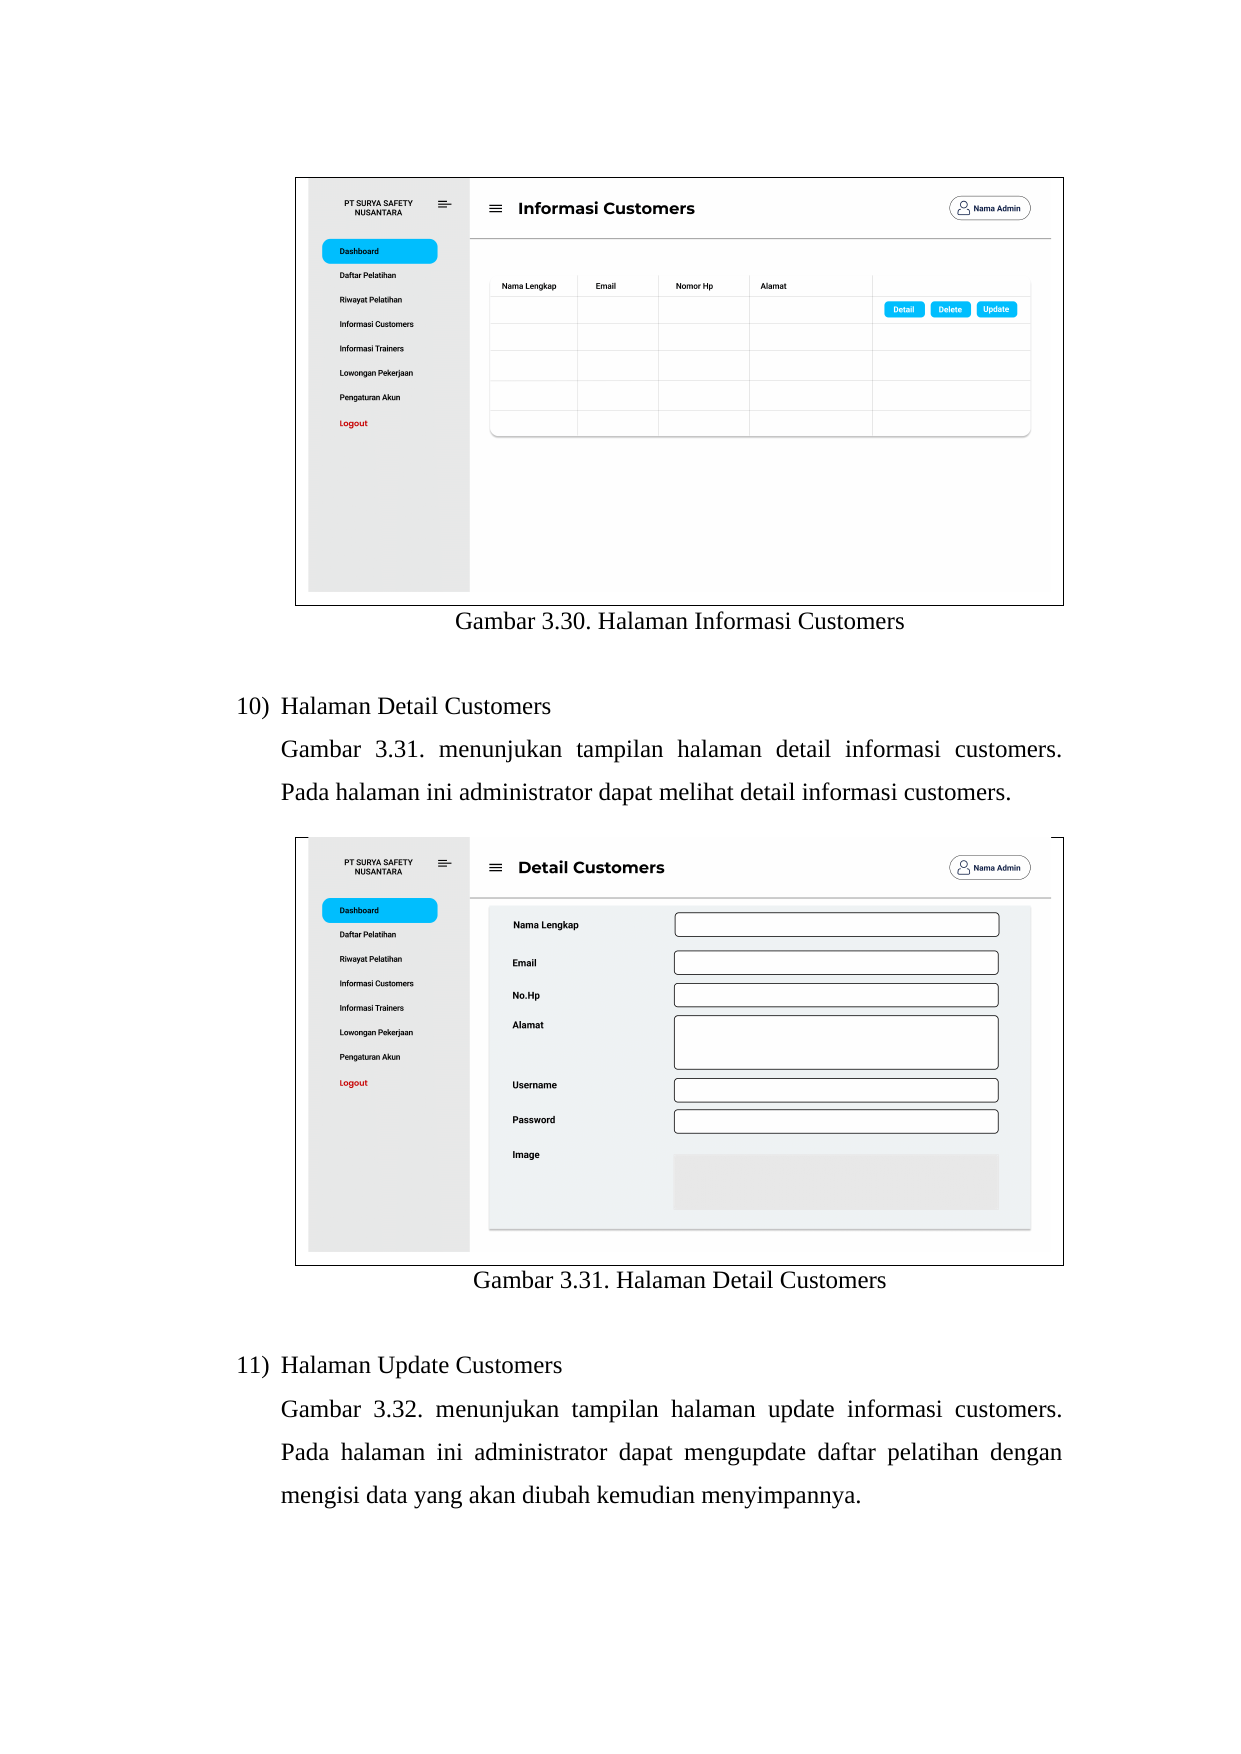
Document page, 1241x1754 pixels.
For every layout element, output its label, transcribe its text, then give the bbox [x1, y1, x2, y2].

list Halaman Update Customers [236, 1351, 1063, 1379]
picture [308, 837, 1052, 1252]
picture [308, 178, 1052, 592]
list Gambar 3.32. menunjukan tampilan halaman update informasi customers. Pada halaman ini administrator dapat mengupdate daftar pelatihan dengan mengisi data yang akan diubah kemudian menyimpannya. [281, 1394, 1063, 1509]
table_header [296, 178, 1063, 605]
table_cell Gambar 3.31. Halaman Detail Customers [296, 1266, 1063, 1307]
list Halaman Detail Customers [236, 691, 1063, 719]
table_header [296, 838, 1063, 1264]
list Gambar 3.31. menunjukan tampilan halaman detail informasi customers. Pada halaman ini administrator dapat melihat detail informasi customers. [281, 734, 1063, 806]
table_cell Gambar 3.30. Halaman Informasi Customers [296, 606, 1063, 648]
